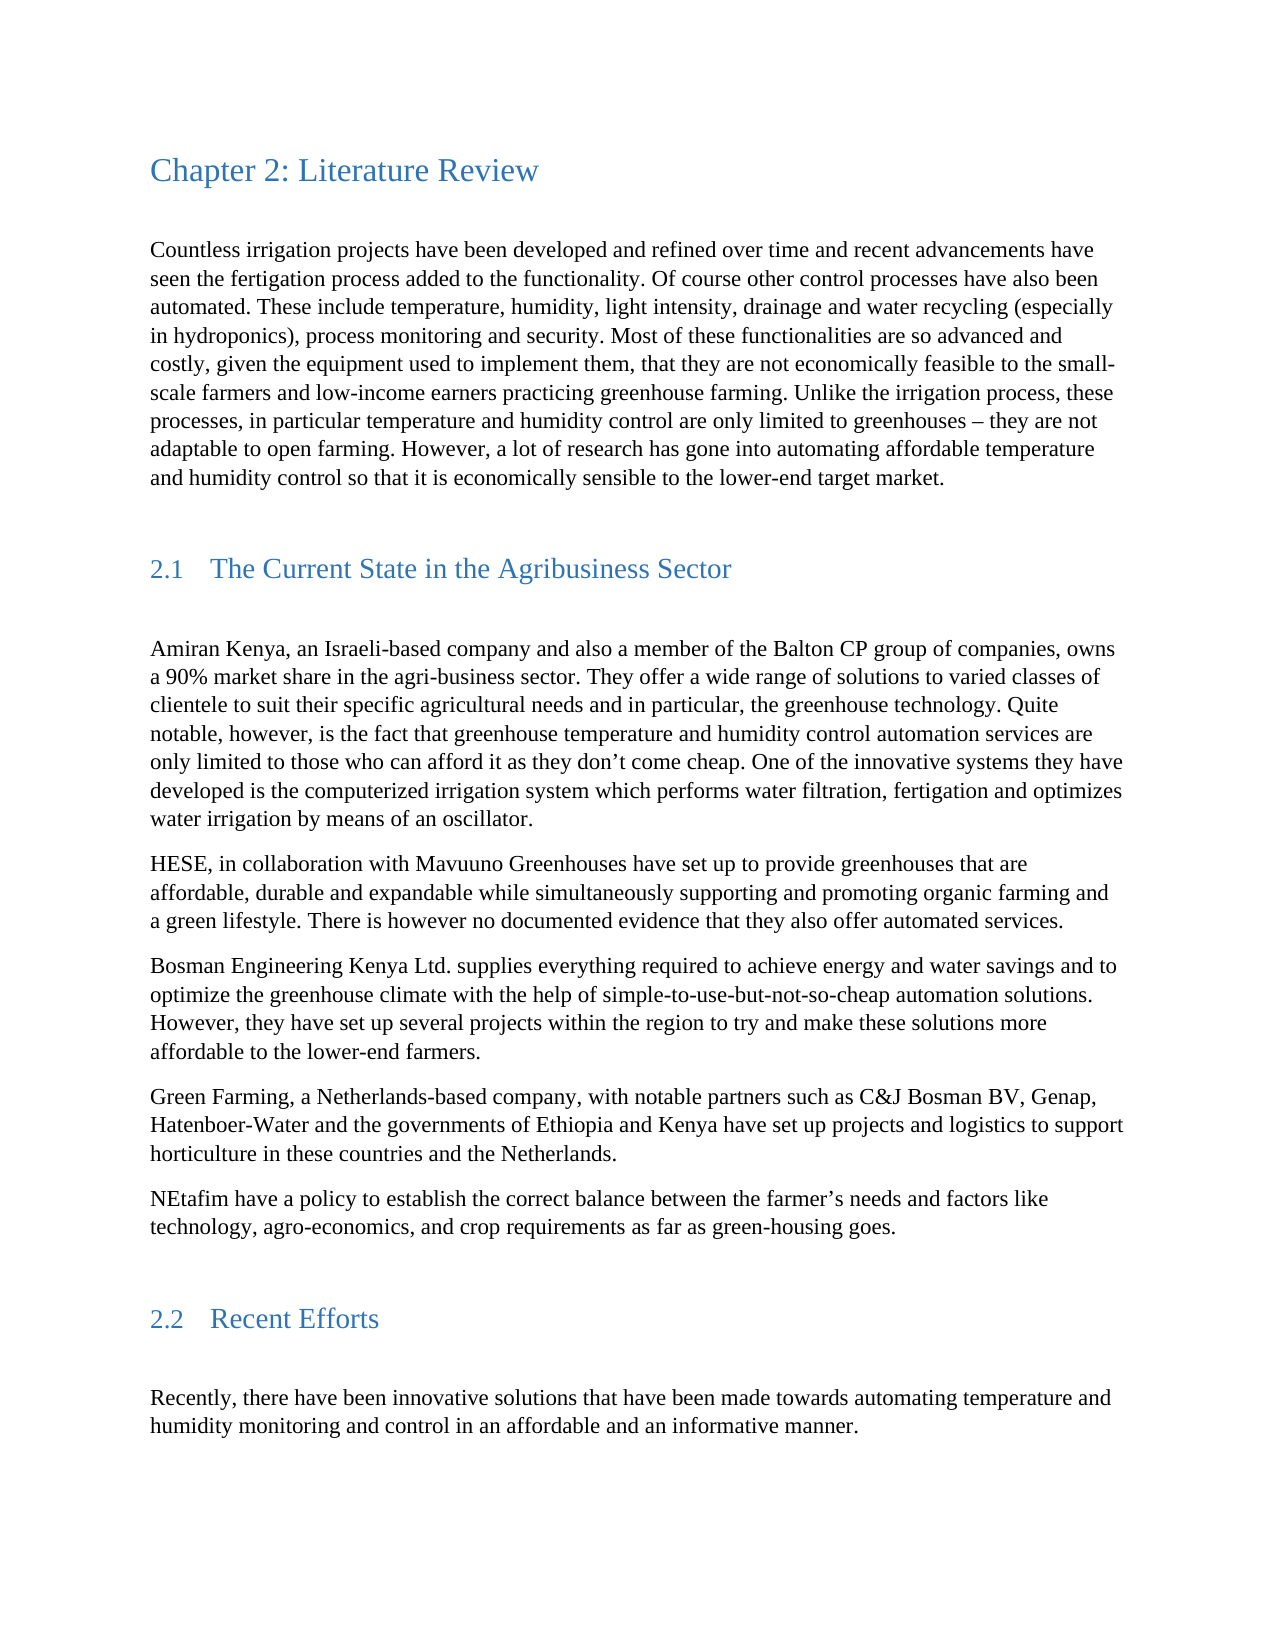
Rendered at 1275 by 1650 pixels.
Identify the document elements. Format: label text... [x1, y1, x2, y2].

subtitle Recent Efforts [150, 1301, 1125, 1334]
text Amiran Kenya, an Israeli-based company and also a member of the Balton CP group of companies, owns a 90% market share in the agri-business sector. They offer a wide range of solutions to varied classes of clientele to suit their specific agricultural needs and in particular, the greenhouse technology. Quite notable, however, is the fact that greenhouse temperature and humidity control automation services are only limited to those who can afford it as they don’t come cheap. One of the innovative systems they have developed is the computerized irrigation system which performs water filtration, fertigation and optimizes water irrigation by means of an oscillator. [150, 635, 1125, 832]
text Bosman Engineering Kenya Ltd. supplies everything required to achieve energy and water savings and to optimize the greenhouse climate with the help of simple-to-use-but-not-so-cheap automation solutions. However, they have set up several projects within the region to try and make these solutions more affordable to the lower-end farmers. [150, 952, 1125, 1064]
text Countless irrigation projects have been developed and refined over time and recent advancements have seen the fertigation process added to the functionality. Of course other control processes have also been automated. These include temperature, humidity, light intensity, drainage and water recycling (especially in hydroponics), process monitoring and security. Most of these functionalities are so advanced and costly, given the equipment used to implement them, that they are not economically feasible to the small-scale farmers and low-income earners practicing greenhouse farming. Unlike the irrigation process, these processes, in particular temperature and humidity control are only limited to greenhouses – they are not adaptable to open farming. However, a lot of research has gone into automating affordable temperature and humidity control so that it is economically sensible to the lower-end target market. [150, 236, 1125, 490]
subtitle The Current State in the Agribusiness Sector [150, 552, 1125, 585]
text Green Farming, a Netherlands-based company, with notable partners such as C&J Bosman BV, Genap, Hatenboer-Water and the governments of Ethiopia and Kenya have set up projects and logistics to support horticulture in these countries and the Netherlands. [150, 1083, 1125, 1166]
text NEtafim have a policy to establish the correct balance between the farmer’s needs and factors like technology, agro-economics, and crop requirements as far as green-housing goes. [150, 1185, 1125, 1239]
text Recently, there have been innovative solutions that have been made towards automating temperature and humidity monitoring and control in an affordable and an informative manner. [150, 1384, 1125, 1439]
subtitle Chapter 2: Literature Review [150, 150, 1125, 188]
text HESE, in collaboration with Mavuuno Greenhouses have set up to provide greenhouses that are affordable, durable and expandable while simultaneously supporting and promoting organic farming and a green lifestyle. There is however no documented evidence that they also offer automated services. [150, 850, 1125, 934]
